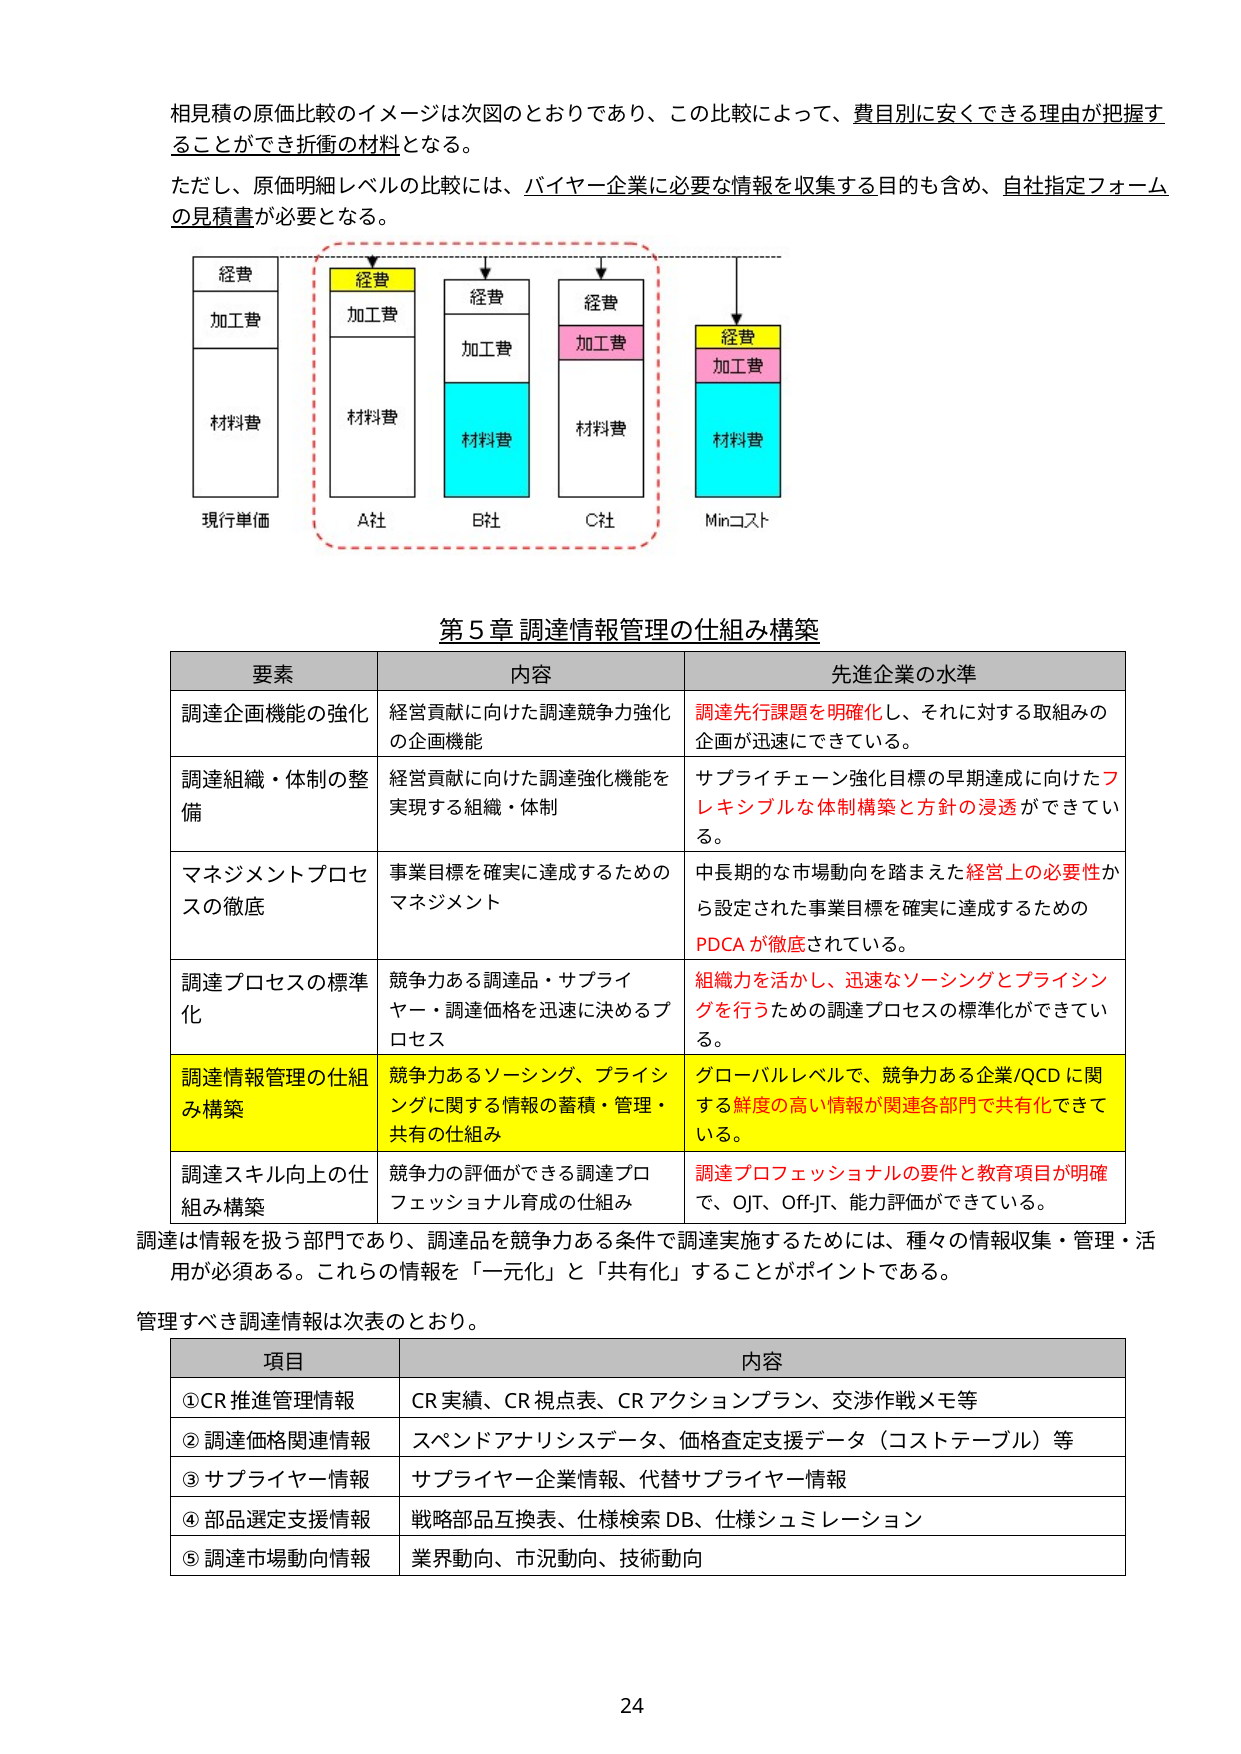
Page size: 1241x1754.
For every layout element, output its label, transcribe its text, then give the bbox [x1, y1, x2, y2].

table_header 先進企業の水準 [685, 652, 1125, 690]
table_cell 経営貢献に向けた調達競争力強化の企画機能 [378, 691, 684, 756]
table_cell 競争力ある調達品・サプライヤー・調達価格を迅速に決めるプロセス [378, 960, 684, 1054]
table_header 要素 [171, 652, 377, 690]
table_header 内容 [378, 652, 684, 690]
table_cell ③サプライヤー情報 [171, 1457, 399, 1496]
table_header 項目 [171, 1339, 399, 1377]
table_cell サプライヤー企業情報、代替サプライヤー情報 [400, 1457, 1125, 1496]
table_cell 業界動向、市況動向、技術動向 [400, 1536, 1125, 1574]
table_cell ⑤調達市場動向情報 [171, 1536, 399, 1574]
table_cell 組織力を活かし、迅速なソーシングとプライシングを行うための調達プロセスの標準化ができている。 [685, 960, 1125, 1054]
table_cell グローバルレベルで、競争力ある企業/QCD に関する鮮度の高い情報が関連各部門で共有化できている。 [685, 1055, 1125, 1151]
table_cell 競争力あるソーシング、プライシングに関する情報の蓄積・管理・共有の仕組み [378, 1055, 684, 1151]
table_cell 競争力の評価ができる調達プロフェッショナル育成の仕組み [378, 1152, 684, 1223]
table_cell 調達先行課題を明確化し、それに対する取組みの企画が迅速にできている。 [685, 691, 1125, 756]
text ただし、原価明細レベルの比較には、バイヤー企業に必要な情報を収集する目的も含め、自社指定フォームの見積書が必要となる。 [170, 169, 1175, 231]
subtitle 第５章 調達情報管理の仕組み構築 [148, 611, 1111, 647]
table_cell サプライチェーン強化目標の早期達成に向けたフレキシブルな体制構築と方針の浸透ができている。 [685, 757, 1125, 851]
table_cell 事業目標を確実に達成するためのマネジメント [378, 852, 684, 959]
table_cell 中長期的な市場動向を踏まえた経営上の必要性から設定された事業目標を確実に達成するための PDCA が徹底されている。 [685, 852, 1125, 959]
table_cell マネジメントプロセスの徹底 [171, 852, 377, 959]
table_cell 調達組織・体制の整備 [171, 757, 377, 851]
table_cell ②調達価格関連情報 [171, 1418, 399, 1456]
table_cell 戦略部品互換表、仕様検索DB、仕様シュミレーション [400, 1497, 1125, 1535]
table_cell 調達プロフェッショナルの要件と教育項目が明確で、OJT、Off-JT、能力評価ができている。 [685, 1152, 1125, 1223]
table_cell 経営貢献に向けた調達強化機能を実現する組織・体制 [378, 757, 684, 851]
table_cell ①CR推進管理情報 [171, 1378, 399, 1417]
text 管理すべき調達情報は次表のとおり。 [126, 1306, 1175, 1336]
table_cell 調達情報管理の仕組み構築 [171, 1055, 377, 1151]
table_cell スペンドアナリシスデータ、価格査定支援データ（コストテーブル）等 [400, 1418, 1125, 1456]
picture [180, 235, 793, 558]
text 調達は情報を扱う部門であり、調達品を競争力ある条件で調達実施するためには、種々の情報収集・管理・活用が必須ある。これらの情報を「一元化」と「共有化」することがポイントである。 [126, 1224, 1175, 1286]
table_header 内容 [400, 1339, 1125, 1377]
table_cell ④部品選定支援情報 [171, 1497, 399, 1535]
table_cell 調達スキル向上の仕組み構築 [171, 1152, 377, 1223]
table_cell 調達プロセスの標準化 [171, 960, 377, 1054]
table_cell 調達企画機能の強化 [171, 691, 377, 756]
table_cell CR実績、CR視点表、CRアクションプラン、交渉作戦メモ等 [400, 1378, 1125, 1417]
text 相見積の原価比較のイメージは次図のとおりであり、この比較によって、費目別に安くできる理由が把握することができ折衝の材料となる。 [170, 97, 1175, 158]
